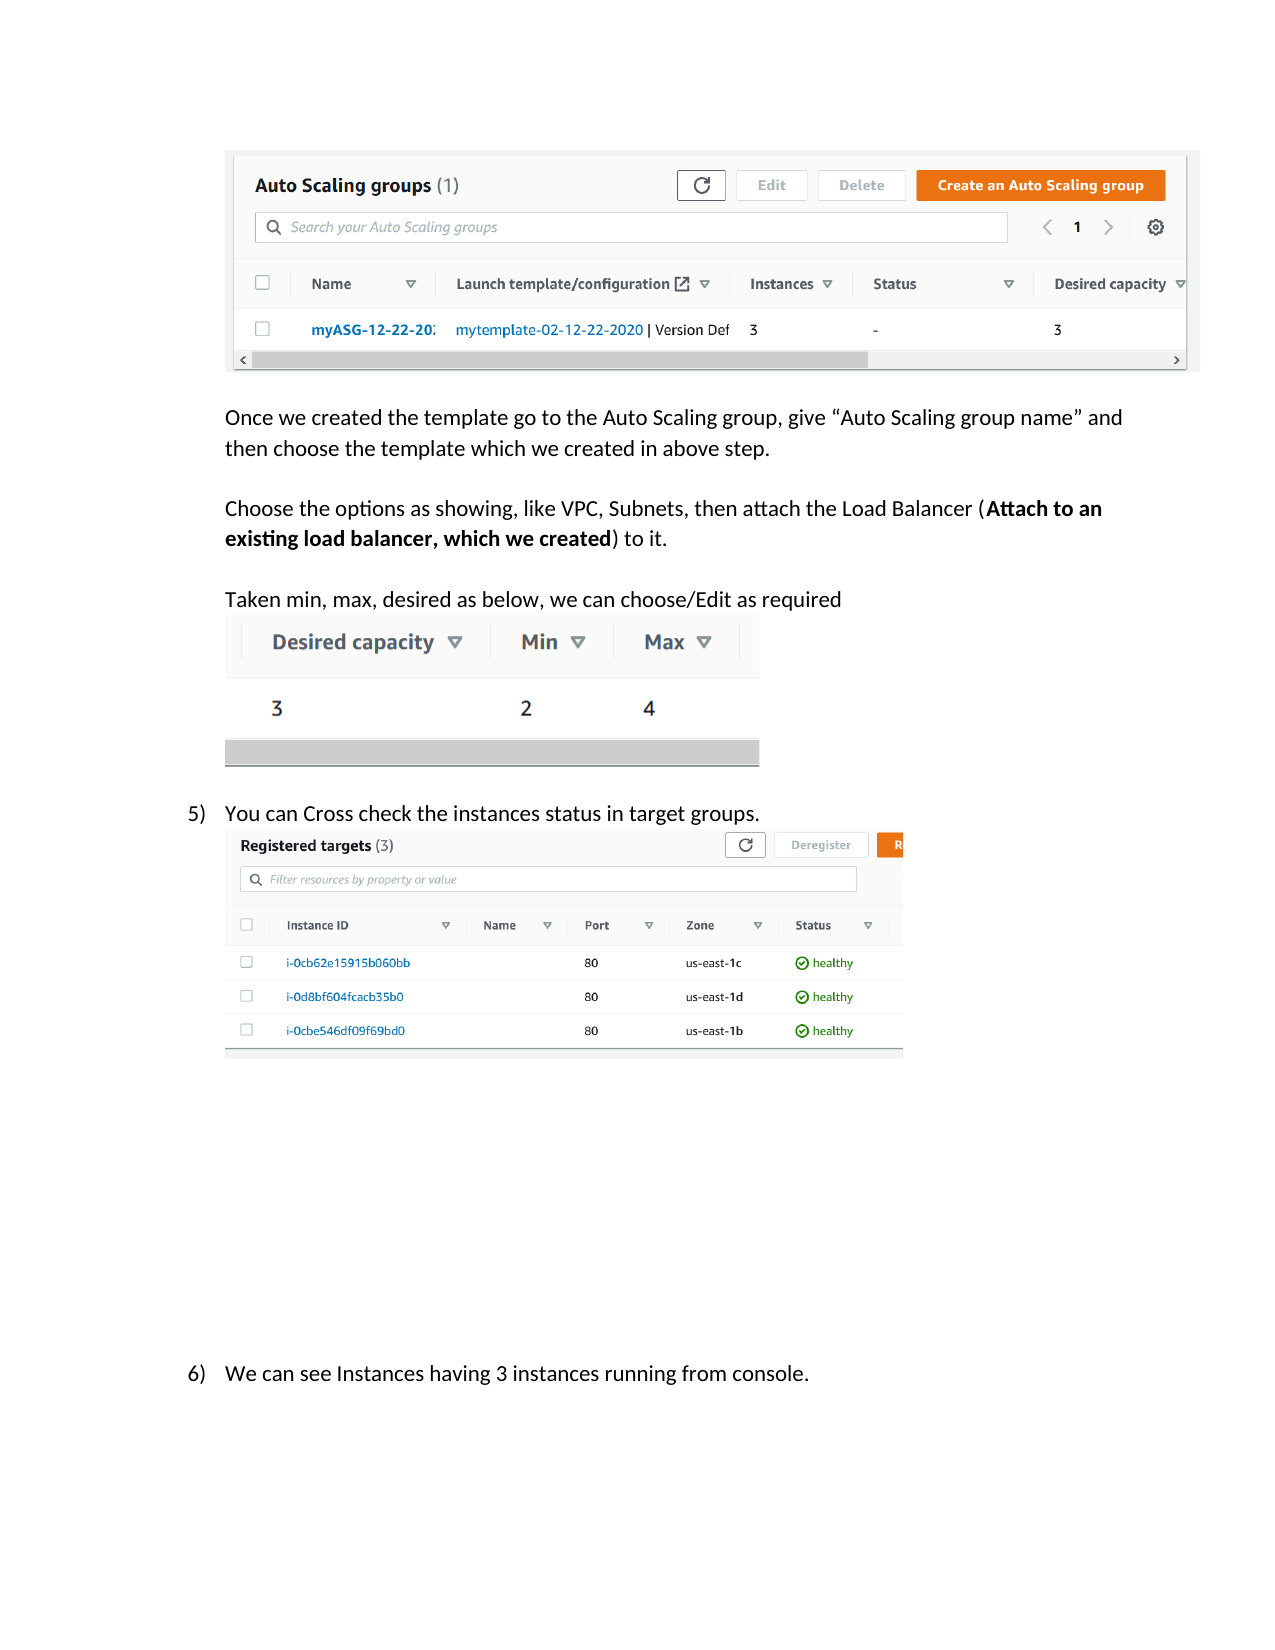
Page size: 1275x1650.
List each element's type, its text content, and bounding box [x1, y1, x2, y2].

list Once we created the template go to the Auto Scaling group, give “Auto Scaling group name” and then choose the template which we created in above step. [225, 403, 1125, 462]
picture [225, 615, 760, 767]
list You can Cross check the instances status in target groups. [187, 799, 1125, 827]
picture [225, 829, 904, 1059]
list Choose the options as showing, like VPC, Subnets, then attach the Load Balancer (Attach to an existing load balancer, which we created) to it. [225, 494, 1125, 552]
list Taken min, max, desired as below, we can choose/Edit as required [225, 585, 1125, 613]
list We can see Instances having 3 instances running from console. [187, 1359, 1125, 1387]
picture [225, 150, 1200, 372]
